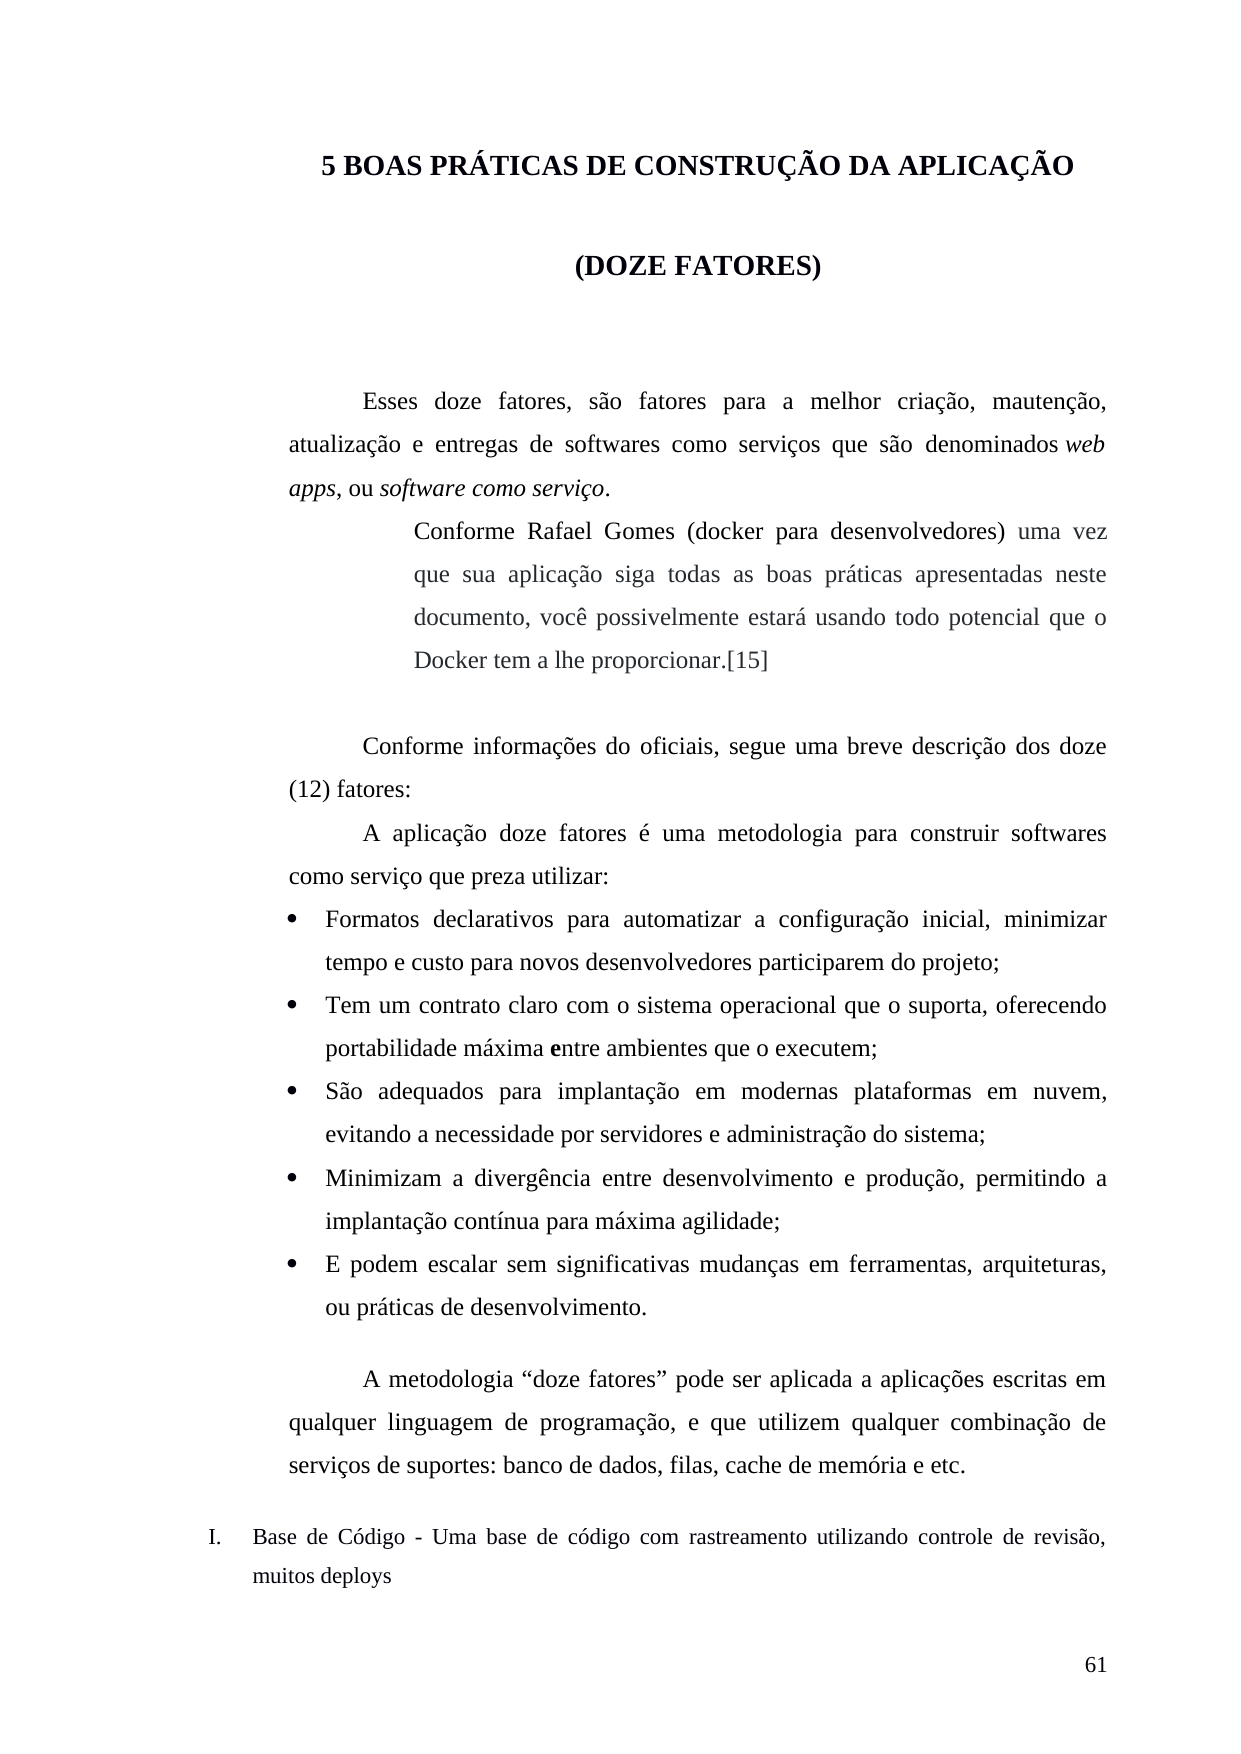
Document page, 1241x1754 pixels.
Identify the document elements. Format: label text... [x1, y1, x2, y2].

list Formatos declarativos para automatizar a configuração inicial, minimizar tempo e custo para novos desenvolvedores participarem do projeto; [288, 904, 1107, 976]
text Esses doze fatores, são fatores para a melhor criação, mautenção, atualização e entregas de softwares como serviços que são denominados web apps, ou software como serviço. [288, 386, 1107, 501]
list Base de Código - Uma base de código com rastreamento utilizando controle de revisão, muitos deploys [215, 1523, 1107, 1589]
list Tem um contrato claro com o sistema operacional que o suporta, oferecendo portabilidade máxima entre ambientes que o executem; [288, 990, 1107, 1062]
list Minimizam a divergência entre desenvolvimento e produção, permitindo a implantação contínua para máxima agilidade; [288, 1163, 1107, 1234]
text Conforme Rafael Gomes (docker para desenvolvedores) uma vez que sua aplicação siga todas as boas práticas apresentadas neste documento, você possivelmente estará usando todo potencial que o Docker tem a lhe proporcionar.[15] [413, 516, 1107, 674]
text 5 BOAS PRÁTICAS DE CONSTRUÇÃO DA APLICAÇÃO (DOZE FATORES) [288, 148, 1107, 282]
text A metodologia “doze fatores” pode ser aplicada a aplicações escritas em qualquer linguagem de programação, e que utilizem qualquer combinação de serviços de suportes: banco de dados, filas, cache de memória e etc. [288, 1364, 1107, 1479]
text A aplicação doze fatores é uma metodologia para construir softwares como serviço que preza utilizar: [288, 818, 1107, 889]
text Conforme informações do oficiais, segue uma breve descrição dos doze (12) fatores: [288, 731, 1107, 803]
list E podem escalar sem significativas mudanças em ferramentas, arquiteturas, ou práticas de desenvolvimento. [288, 1249, 1107, 1321]
list São adequados para implantação em modernas plataformas em nuvem, evitando a necessidade por servidores e administração do sistema; [288, 1076, 1107, 1148]
